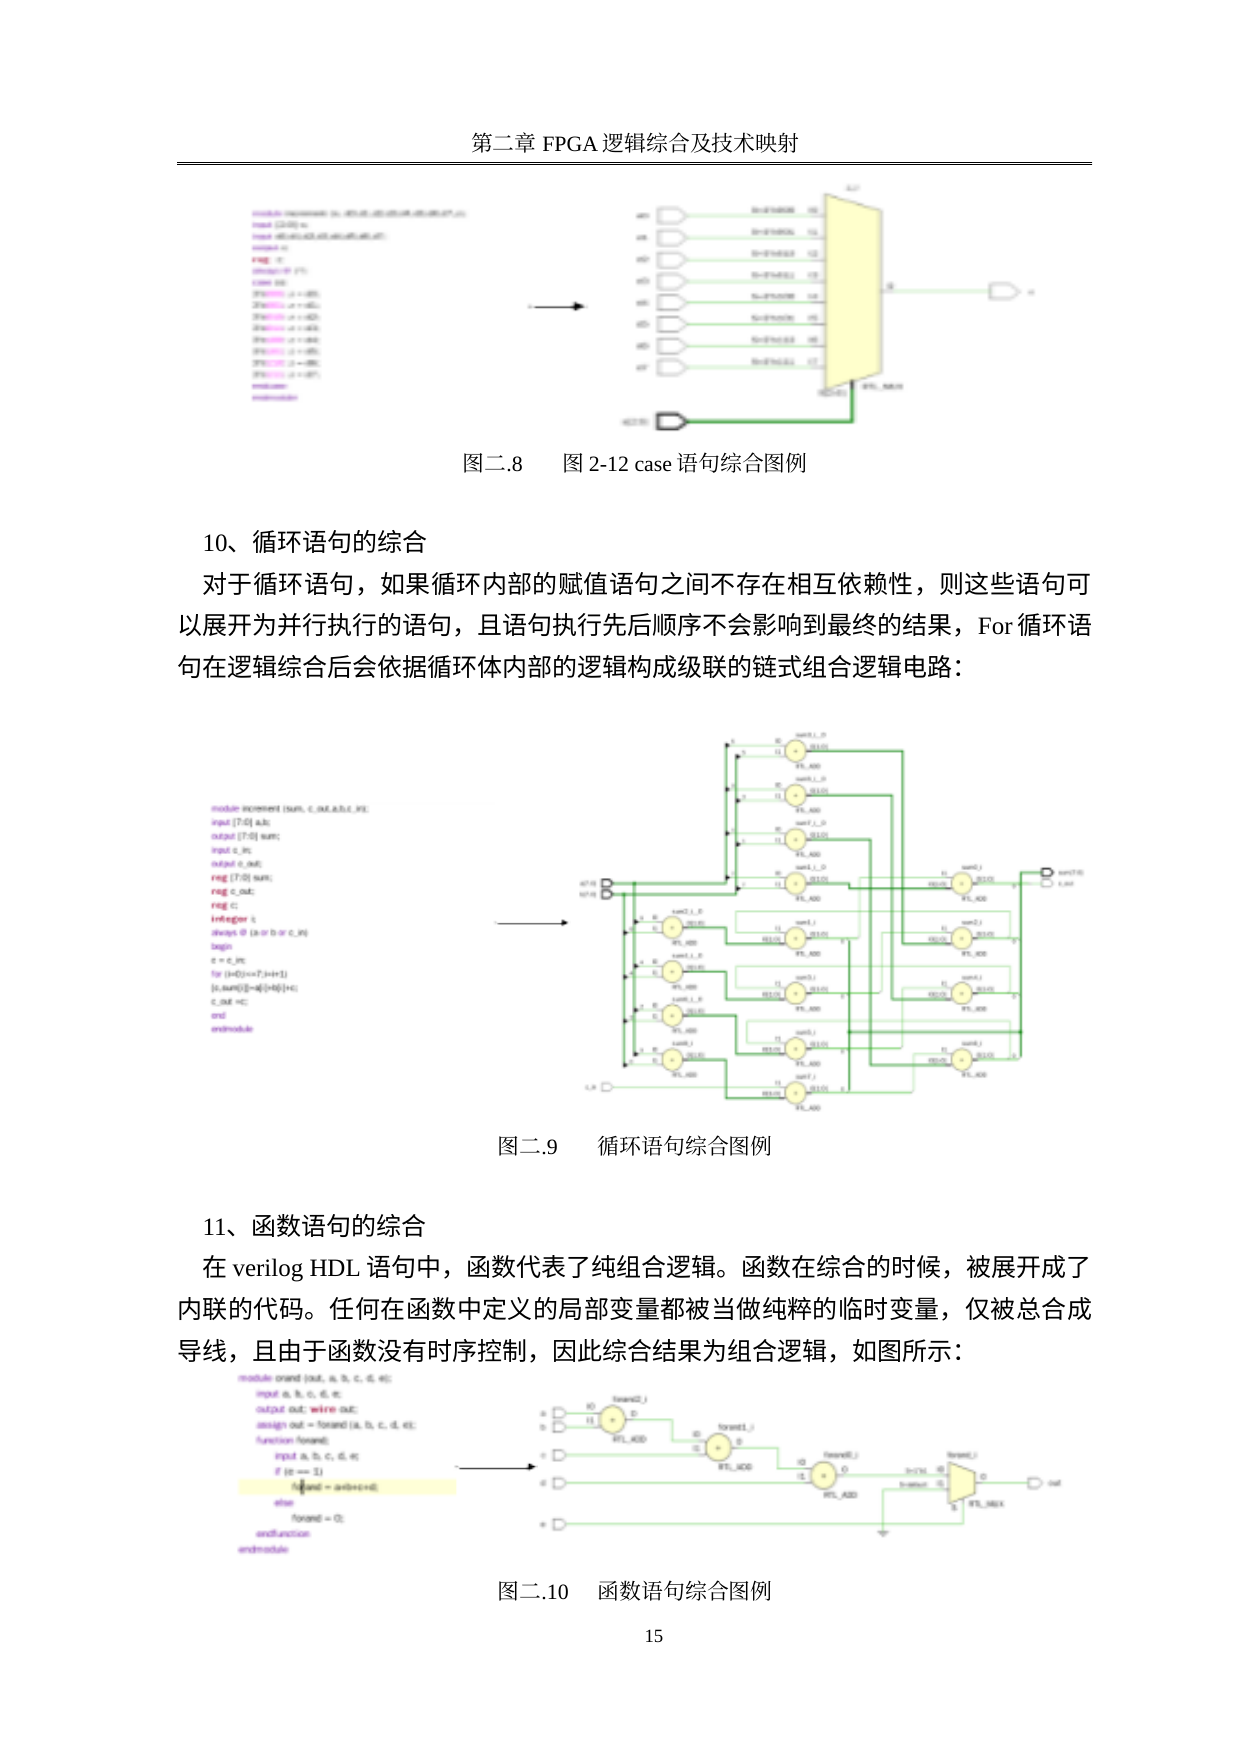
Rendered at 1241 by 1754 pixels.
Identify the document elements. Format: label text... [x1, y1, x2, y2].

text 11、函数语句的综合 [177, 1202, 1092, 1243]
text 10、循环语句的综合 [177, 518, 1092, 560]
text 图2-12 case语句综合图例 [177, 446, 1092, 477]
text 函数语句综合图例 [177, 1574, 1092, 1606]
text 对于循环语句，如果循环内部的赋值语句之间不存在相互依赖性，则这些语句可以展开为并行执行的语句，且语句执行先后顺序不会影响到最终的结果，For循环语句在逻辑综合后会依据循环体内部的逻辑构成级联的链式组合逻辑电路： [177, 560, 1092, 685]
text 循环语句综合图例 [177, 1129, 1092, 1161]
text 在verilog HDL语句中，函数代表了纯组合逻辑。函数在综合的时候，被展开成了内联的代码。任何在函数中定义的局部变量都被当做纯粹的临时变量，仅被总合成导线，且由于函数没有时序控制，因此综合结果为组合逻辑，如图所示： [177, 1243, 1092, 1368]
